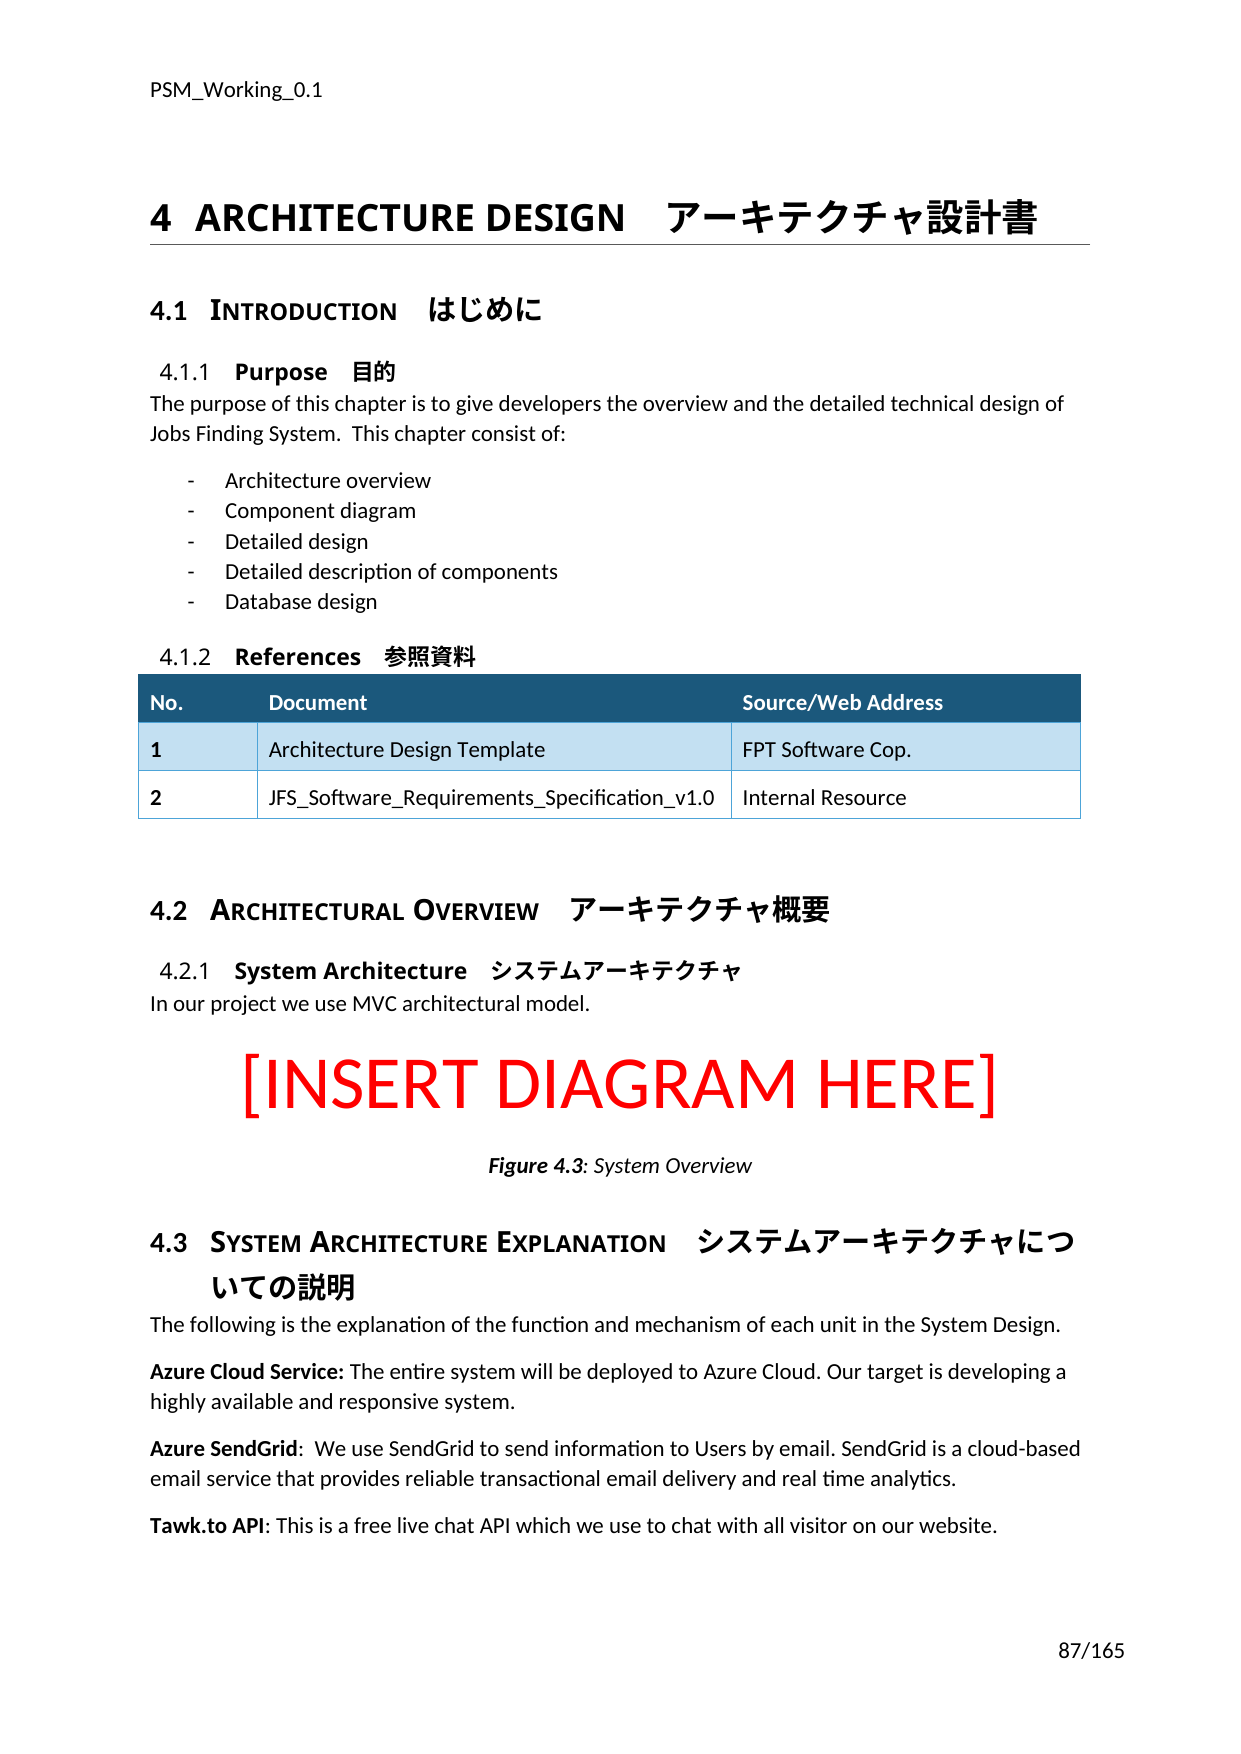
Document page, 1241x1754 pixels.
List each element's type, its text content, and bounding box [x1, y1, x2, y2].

subtitle System Architecture Explanation システムアーキテクチャについての説明 [150, 1219, 1090, 1307]
text Azure SendGrid: We use SendGrid to send information to Users by email. SendGrid is a cloud-based email service that provides reliable transactional email delivery and real time analytics. [150, 1434, 1090, 1493]
text In our project we use MVC architectural model. [150, 989, 1090, 1017]
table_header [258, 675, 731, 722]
list Component diagram [187, 497, 1090, 525]
text The following is the explanation of the function and mechanism of each unit in the System Design. [150, 1310, 1090, 1338]
list Detailed design [187, 527, 1090, 555]
list Detailed description of components [187, 557, 1090, 585]
text [INSERT DIAGRAM HERE] [150, 1036, 1090, 1127]
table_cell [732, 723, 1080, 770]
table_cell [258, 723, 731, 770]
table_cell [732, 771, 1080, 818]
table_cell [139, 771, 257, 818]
text Azure Cloud Service: The entire system will be deployed to Azure Cloud. Our target is developing a highly available and responsive system. [150, 1357, 1090, 1416]
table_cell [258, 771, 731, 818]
text The purpose of this chapter is to give developers the overview and the detailed technical design of Jobs Finding System. This chapter consist of: [150, 389, 1090, 448]
subtitle ARCHITECTURE DESIGN アーキテクチャ設計書 [150, 187, 1090, 244]
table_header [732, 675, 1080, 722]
subtitle References 参照資料 [159, 638, 1090, 672]
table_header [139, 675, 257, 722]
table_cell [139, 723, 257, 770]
list Architecture overview [187, 466, 1090, 494]
subtitle Introduction はじめに [150, 287, 1090, 329]
text Tawk.to API: This is a free live chat API which we use to chat with all visitor on our website. [150, 1511, 1090, 1539]
subtitle System Architecture システムアーキテクチャ [159, 953, 1090, 986]
list Database design [187, 587, 1090, 615]
subtitle Architectural Overview アーキテクチャ概要 [150, 886, 1090, 929]
subtitle Purpose 目的 [159, 353, 1090, 387]
